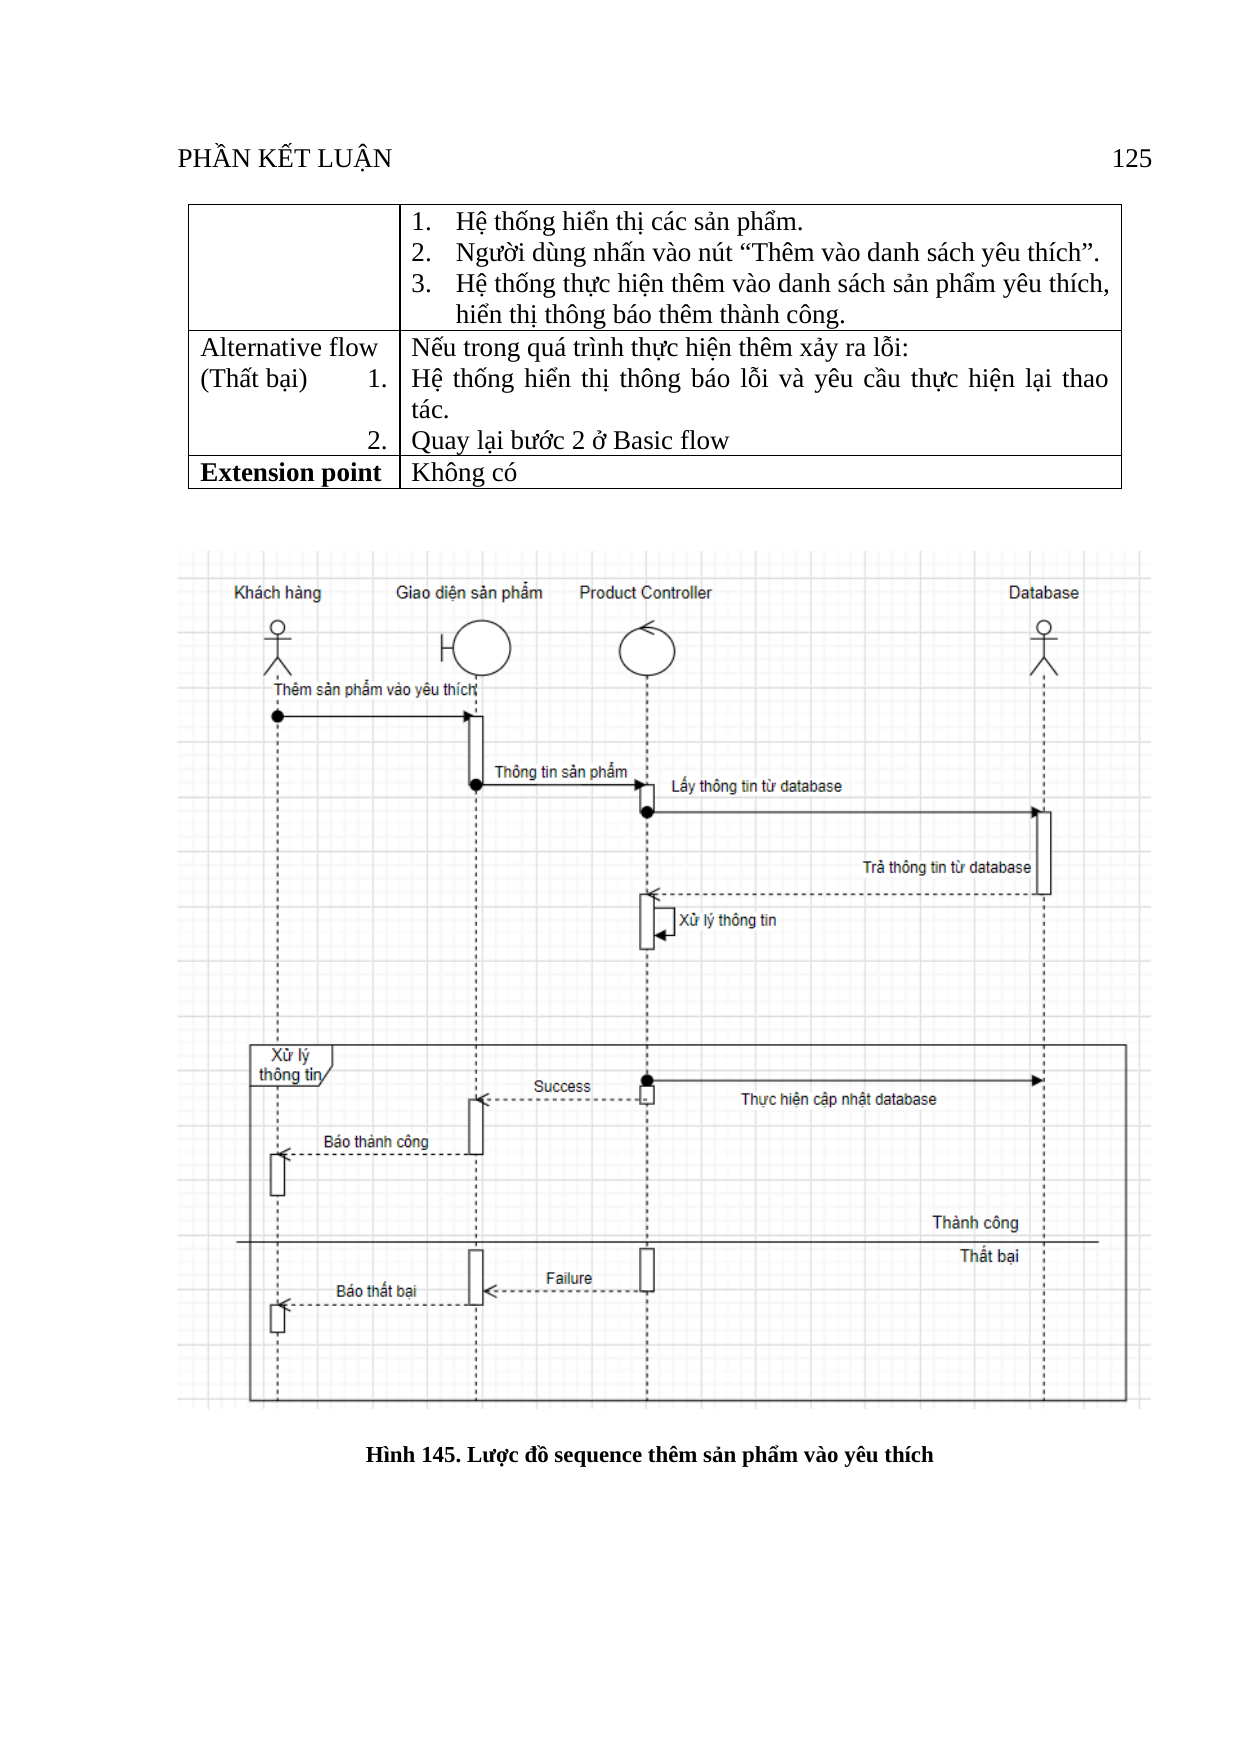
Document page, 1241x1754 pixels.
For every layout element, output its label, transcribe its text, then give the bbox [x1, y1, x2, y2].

table_cell Extension point [189, 456, 399, 487]
table_cell Không có [401, 456, 1121, 487]
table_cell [401, 205, 1121, 330]
table_cell Nếu trong quá trình thực hiện thêm xảy ra lỗi: Hệ thống hiển thị thông báo lỗi và yêu cầu thực hiện lại thao tác. Quay lại bước 2 ở Basic flow [401, 331, 1121, 455]
table_cell Alternative flow (Thất bại) [189, 331, 399, 455]
picture [177, 551, 1152, 1409]
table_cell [189, 205, 399, 330]
